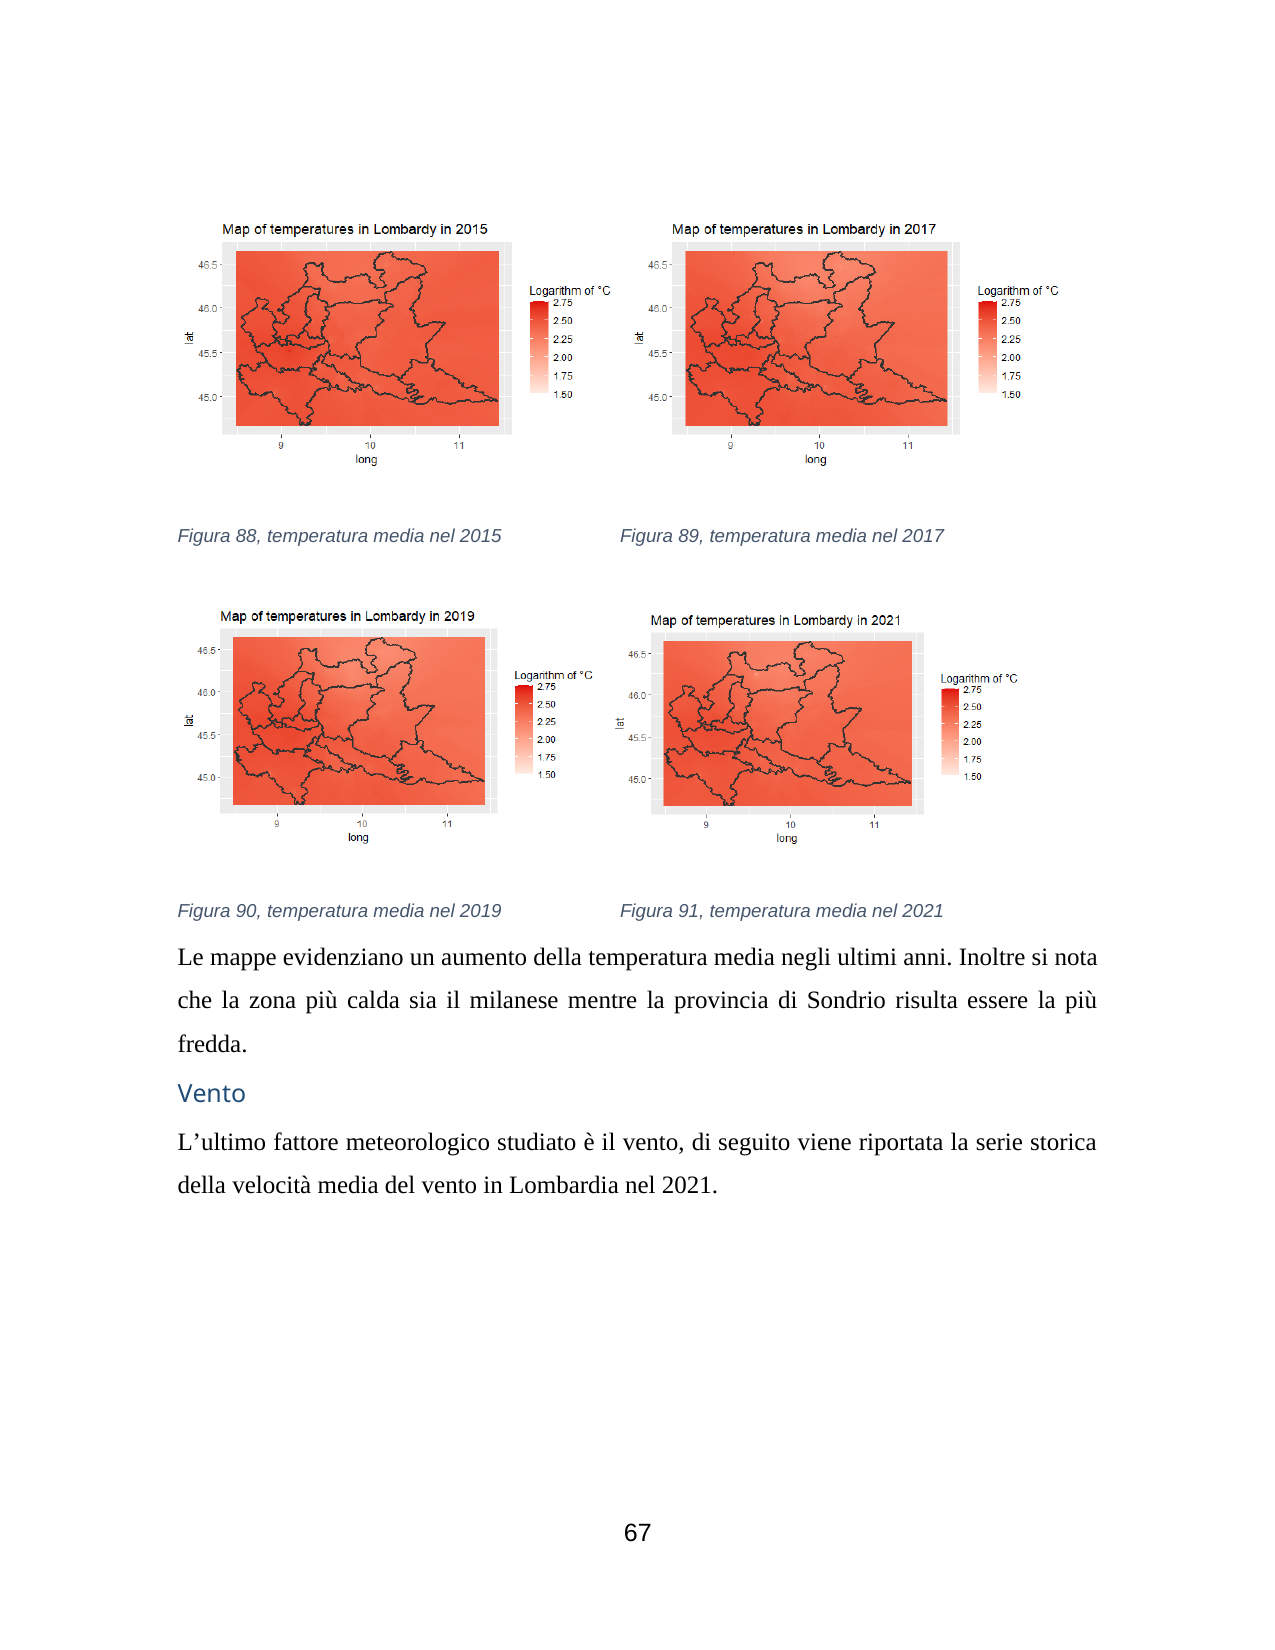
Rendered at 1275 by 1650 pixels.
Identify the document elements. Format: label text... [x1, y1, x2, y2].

text Figura 88, temperatura media nel 2015 Figura 89, temperatura media nel 2017 [177, 524, 1098, 546]
picture [177, 566, 1034, 886]
picture [177, 177, 1076, 510]
subtitle Vento [177, 1076, 1098, 1110]
text Le mappe evidenziano un aumento della temperatura media negli ultimi anni. Inoltre si nota che la zona più calda sia il milanese mentre la provincia di Sondrio risulta essere la più fredda. [177, 942, 1098, 1057]
text L’ultimo fattore meteorologico studiato è il vento, di seguito viene riportata la serie storica della velocità media del vento in Lombardia nel 2021. [177, 1127, 1098, 1199]
text Figura 90, temperatura media nel 2019 Figura 91, temperatura media nel 2021 [177, 900, 1098, 922]
